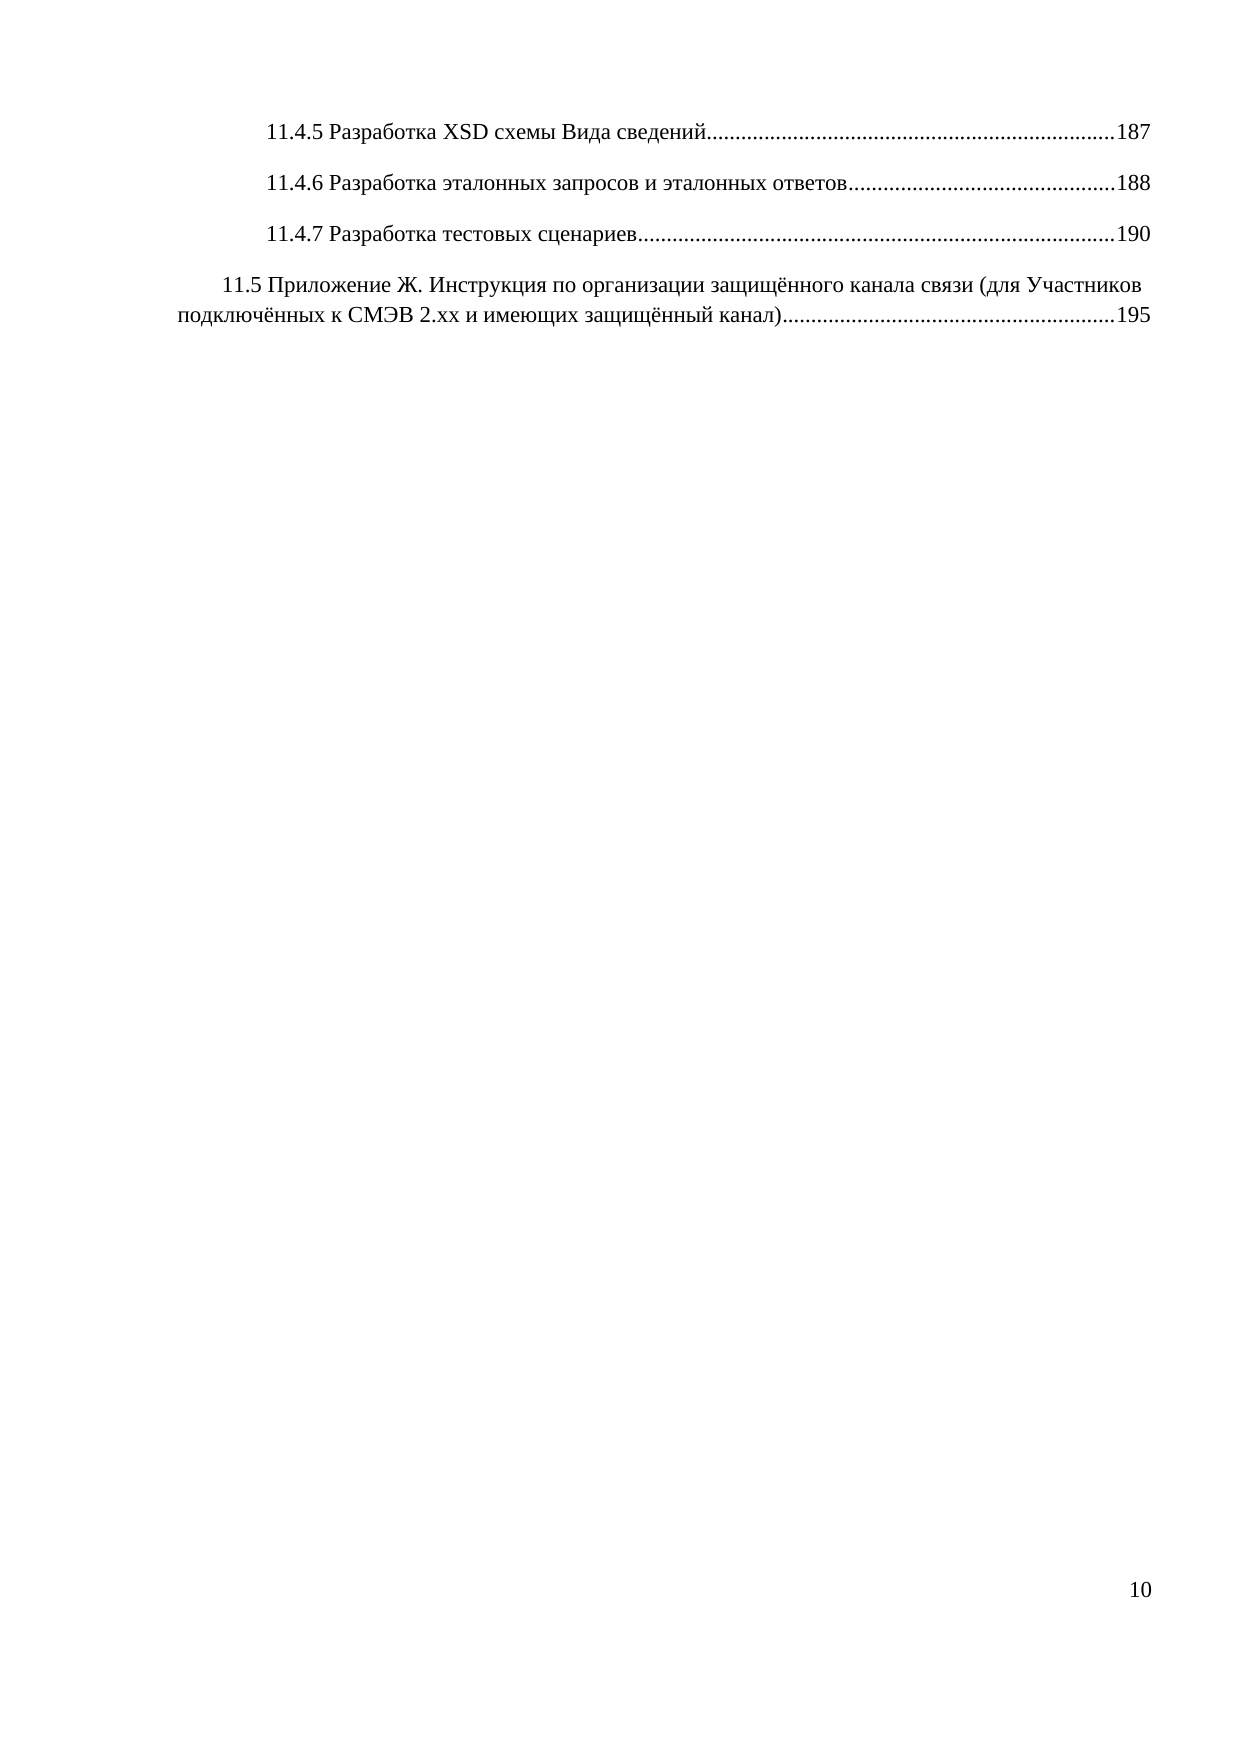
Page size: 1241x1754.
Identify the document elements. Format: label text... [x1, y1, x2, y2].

text 11.4.6 Разработка эталонных запросов и эталонных ответов 188 [177, 169, 1152, 196]
text 11.4.5 Разработка XSD схемы Вида сведений 187 [177, 118, 1152, 144]
text 11.5 Приложение Ж. Инструкция по организации защищённого канала связи (для Участников подключённых к СМЭВ 2.хх и имеющих защищённый канал) 195 [177, 271, 1152, 328]
text 11.4.7 Разработка тестовых сценариев 190 [177, 220, 1152, 247]
